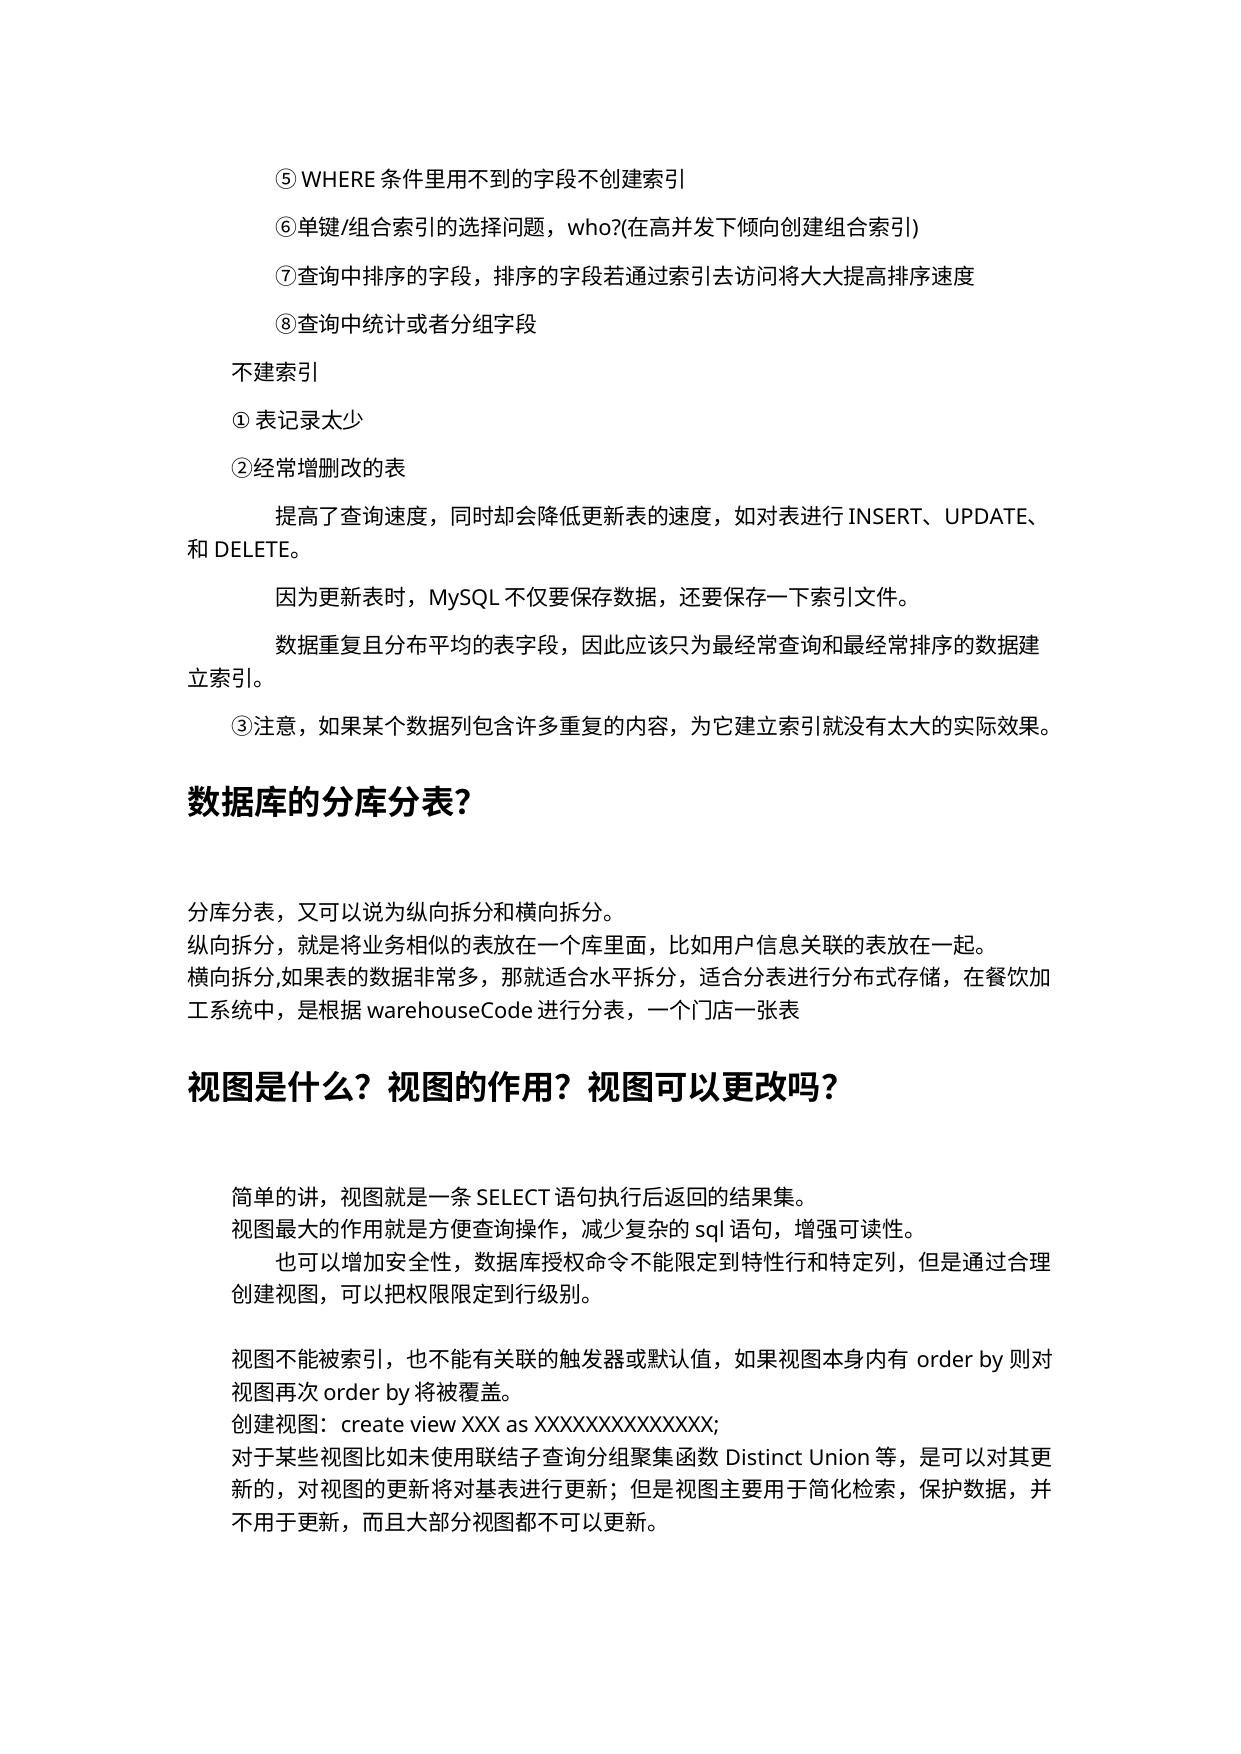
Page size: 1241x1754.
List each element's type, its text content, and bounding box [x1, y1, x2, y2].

subtitle 视图是什么？视图的作用？视图可以更改吗？ [187, 1052, 1053, 1117]
text 也可以增加安全性，数据库授权命令不能限定到特性行和特定列，但是通过合理创建视图，可以把权限限定到行级别。 [231, 1244, 1053, 1309]
text ⑤WHERE条件里用不到的字段不创建索引 [187, 162, 1053, 194]
text ⑧查询中统计或者分组字段 [187, 306, 1053, 339]
text 因为更新表时，MySQL不仅要保存数据，还要保存一下索引文件。 [187, 579, 1053, 612]
text ②经常增删改的表 [187, 451, 1053, 483]
text ①表记录太少 [187, 403, 1053, 435]
text 视图最大的作用就是方便查询操作，减少复杂的sql语句，增强可读性。 [231, 1212, 1053, 1244]
subtitle 数据库的分库分表？ [187, 768, 1053, 833]
text 纵向拆分，就是将业务相似的表放在一个库里面，比如用户信息关联的表放在一起。 [187, 927, 1053, 960]
text 横向拆分,如果表的数据非常多，那就适合水平拆分，适合分表进行分布式存储，在餐饮加工系统中，是根据warehouseCode进行分表，一个门店一张表 [187, 960, 1053, 1025]
text 分库分表，又可以说为纵向拆分和横向拆分。 [187, 895, 1053, 927]
text ⑥单键/组合索引的选择问题，who?(在高并发下倾向创建组合索引) [187, 210, 1053, 243]
text 视图不能被索引，也不能有关联的触发器或默认值，如果视图本身内有order by 则对视图再次order by将被覆盖。 创建视图：create view XXX as XXXXXXXXXXXXXX; 对于某些视图比如未使用联结子查询分组聚集函数Distinct Union等，是可以对其更新的，对视图的更新将对基表进行更新；但是视图主要用于简化检索，保护数据，并不用于更新，而且大部分视图都不可以更新。 [231, 1342, 1053, 1537]
text 提高了查询速度，同时却会降低更新表的速度，如对表进行INSERT、UPDATE、和DELETE。 [187, 499, 1053, 564]
text ⑦查询中排序的字段，排序的字段若通过索引去访问将大大提高排序速度 [187, 258, 1053, 291]
text 简单的讲，视图就是一条SELECT语句执行后返回的结果集。 [231, 1179, 1053, 1212]
text ③注意，如果某个数据列包含许多重复的内容，为它建立索引就没有太大的实际效果。 [187, 708, 1053, 741]
text 不建索引 [187, 354, 1053, 387]
text 数据重复且分布平均的表字段，因此应该只为最经常查询和最经常排序的数据建立索引。 [187, 628, 1053, 693]
